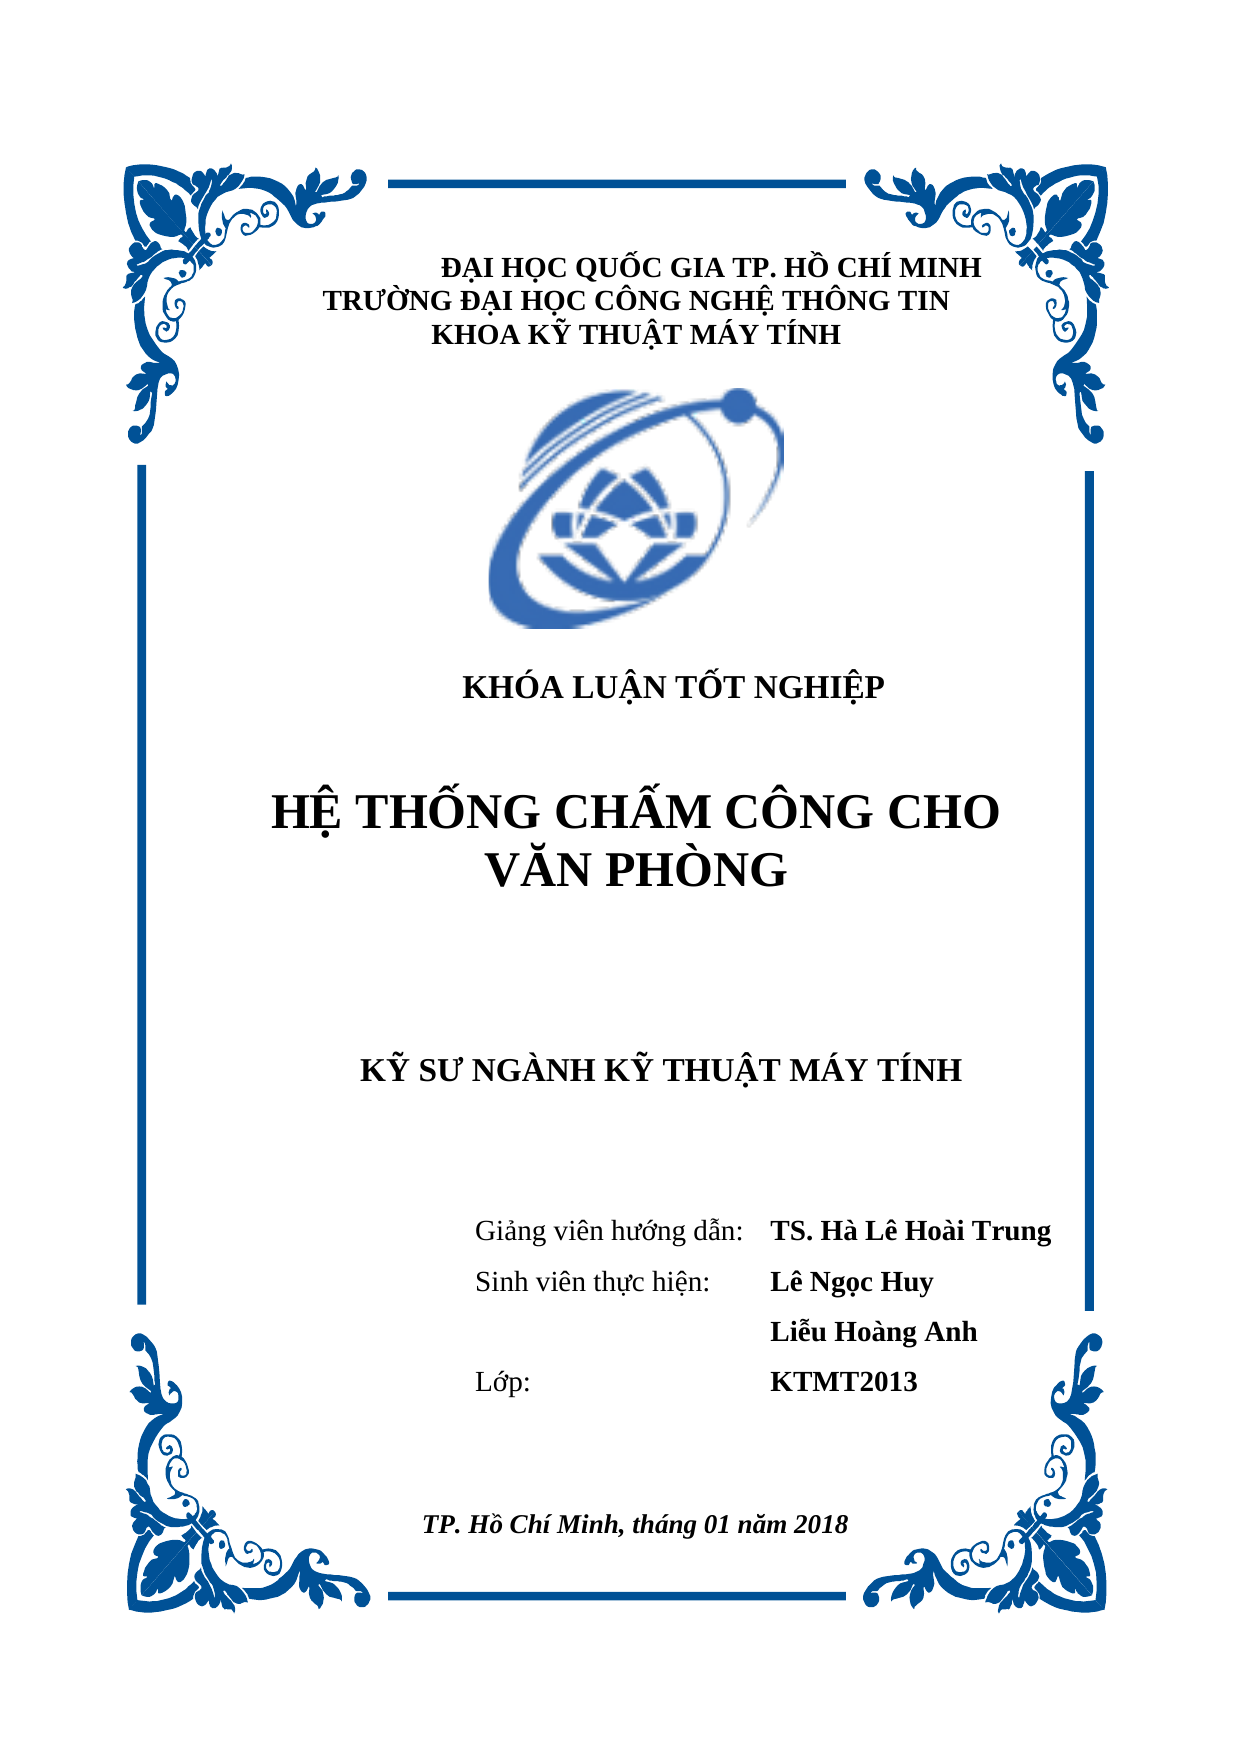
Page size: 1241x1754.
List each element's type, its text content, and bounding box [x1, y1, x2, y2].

text Liễu Hoàng Anh [103, 1314, 1122, 1348]
text TP. Hồ Chí Minh, tháng 01 năm 2018 [150, 1508, 1122, 1539]
text Sinh viên thực hiện: Lê Ngọc Huy [103, 1264, 1122, 1297]
text KỸ SƯ NGÀNH KỸ THUẬT MÁY TÍNH [150, 1051, 1122, 1089]
text ĐẠI HỌC QUỐC GIA TP. HỒ CHÍ MINH [150, 250, 1122, 283]
text KHÓA LUẬN TỐT NGHIỆP [103, 667, 1122, 706]
text Lớp: KTMT2013 [103, 1364, 1122, 1398]
text HỆ THỐNG CHẤM CÔNG CHO [150, 782, 1122, 840]
text VĂN PHÒNG [150, 840, 1122, 897]
text KHOA KỸ THUẬT MÁY TÍNH [150, 317, 1122, 350]
text Giảng viên hướng dẫn: TS. Hà Lê Hoài Trung [103, 1213, 1122, 1247]
text TRƯỜNG ĐẠI HỌC CÔNG NGHỆ THÔNG TIN [150, 283, 1122, 317]
picture [488, 388, 784, 629]
